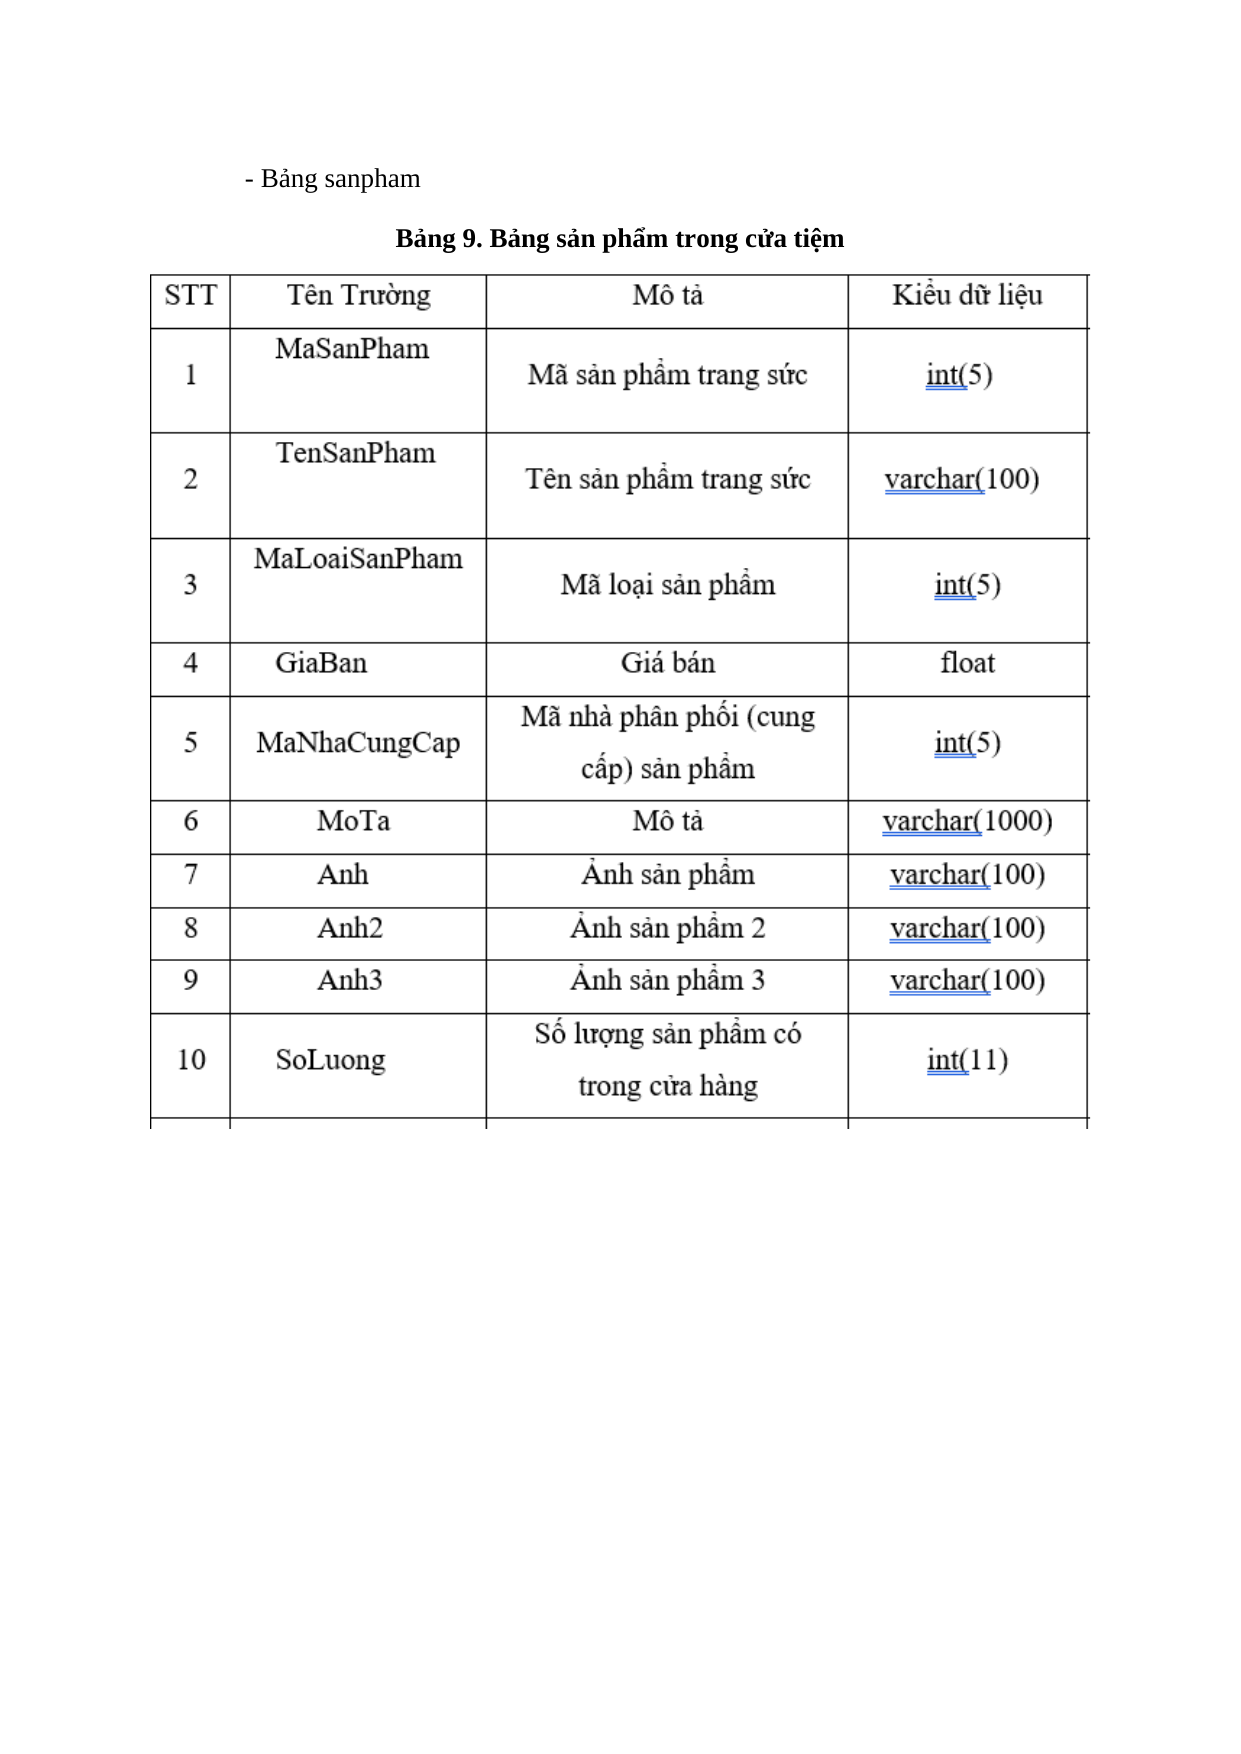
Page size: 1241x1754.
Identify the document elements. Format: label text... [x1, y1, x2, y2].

text - Bảng sanpham [150, 162, 1090, 194]
picture [150, 273, 1091, 1129]
text Bảng 9. Bảng sản phẩm trong cửa tiệm [150, 222, 1090, 253]
